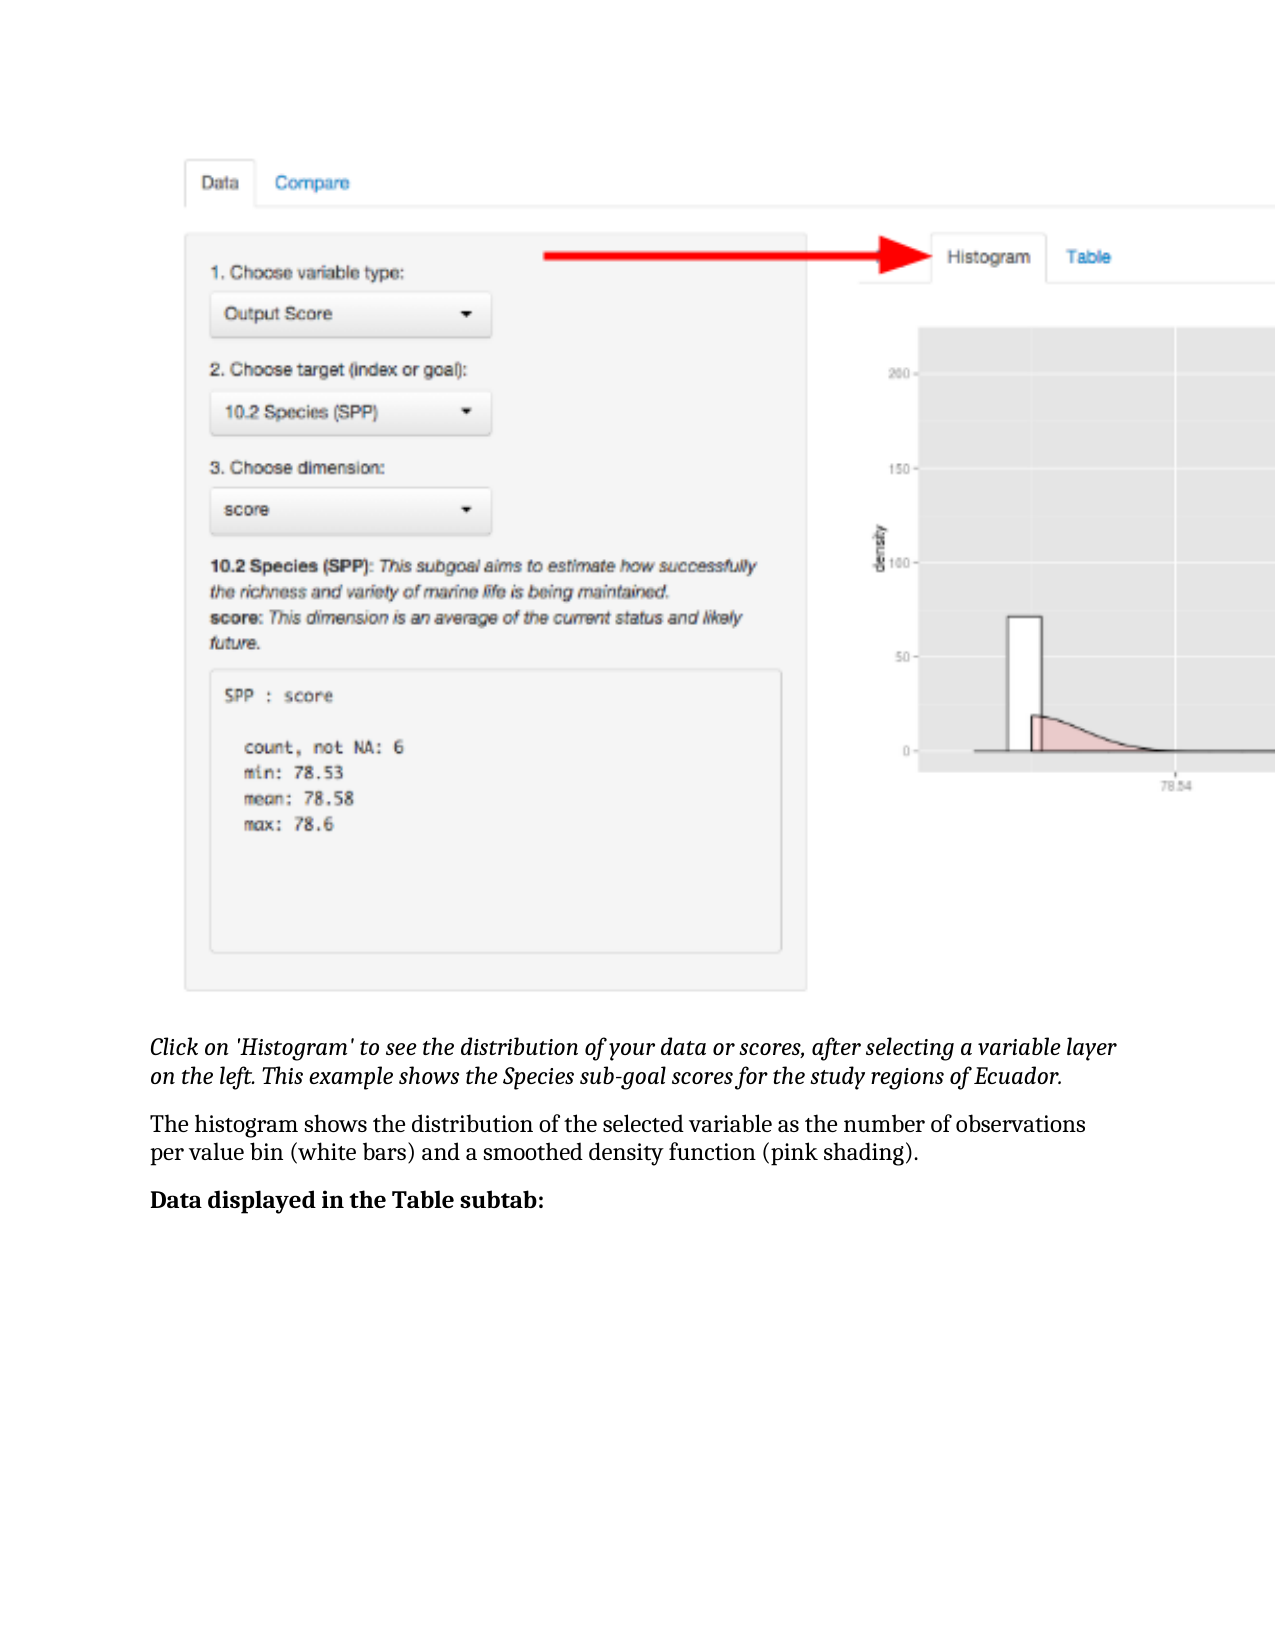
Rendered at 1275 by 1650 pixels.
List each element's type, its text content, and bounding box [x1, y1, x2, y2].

text Data displayed in the Table subtab: [150, 1186, 1125, 1214]
text Click on 'Histogram' to see the distribution of your data or scores, after selecting a variable layer on the left. This example shows the Species sub-goal scores for the study regions of Ecuador. [150, 1033, 1125, 1091]
picture [168, 150, 1275, 1015]
text The histogram shows the distribution of the selected variable as the number of observations per value bin (white bars) and a smoothed density function (pink shading). [150, 1109, 1125, 1167]
